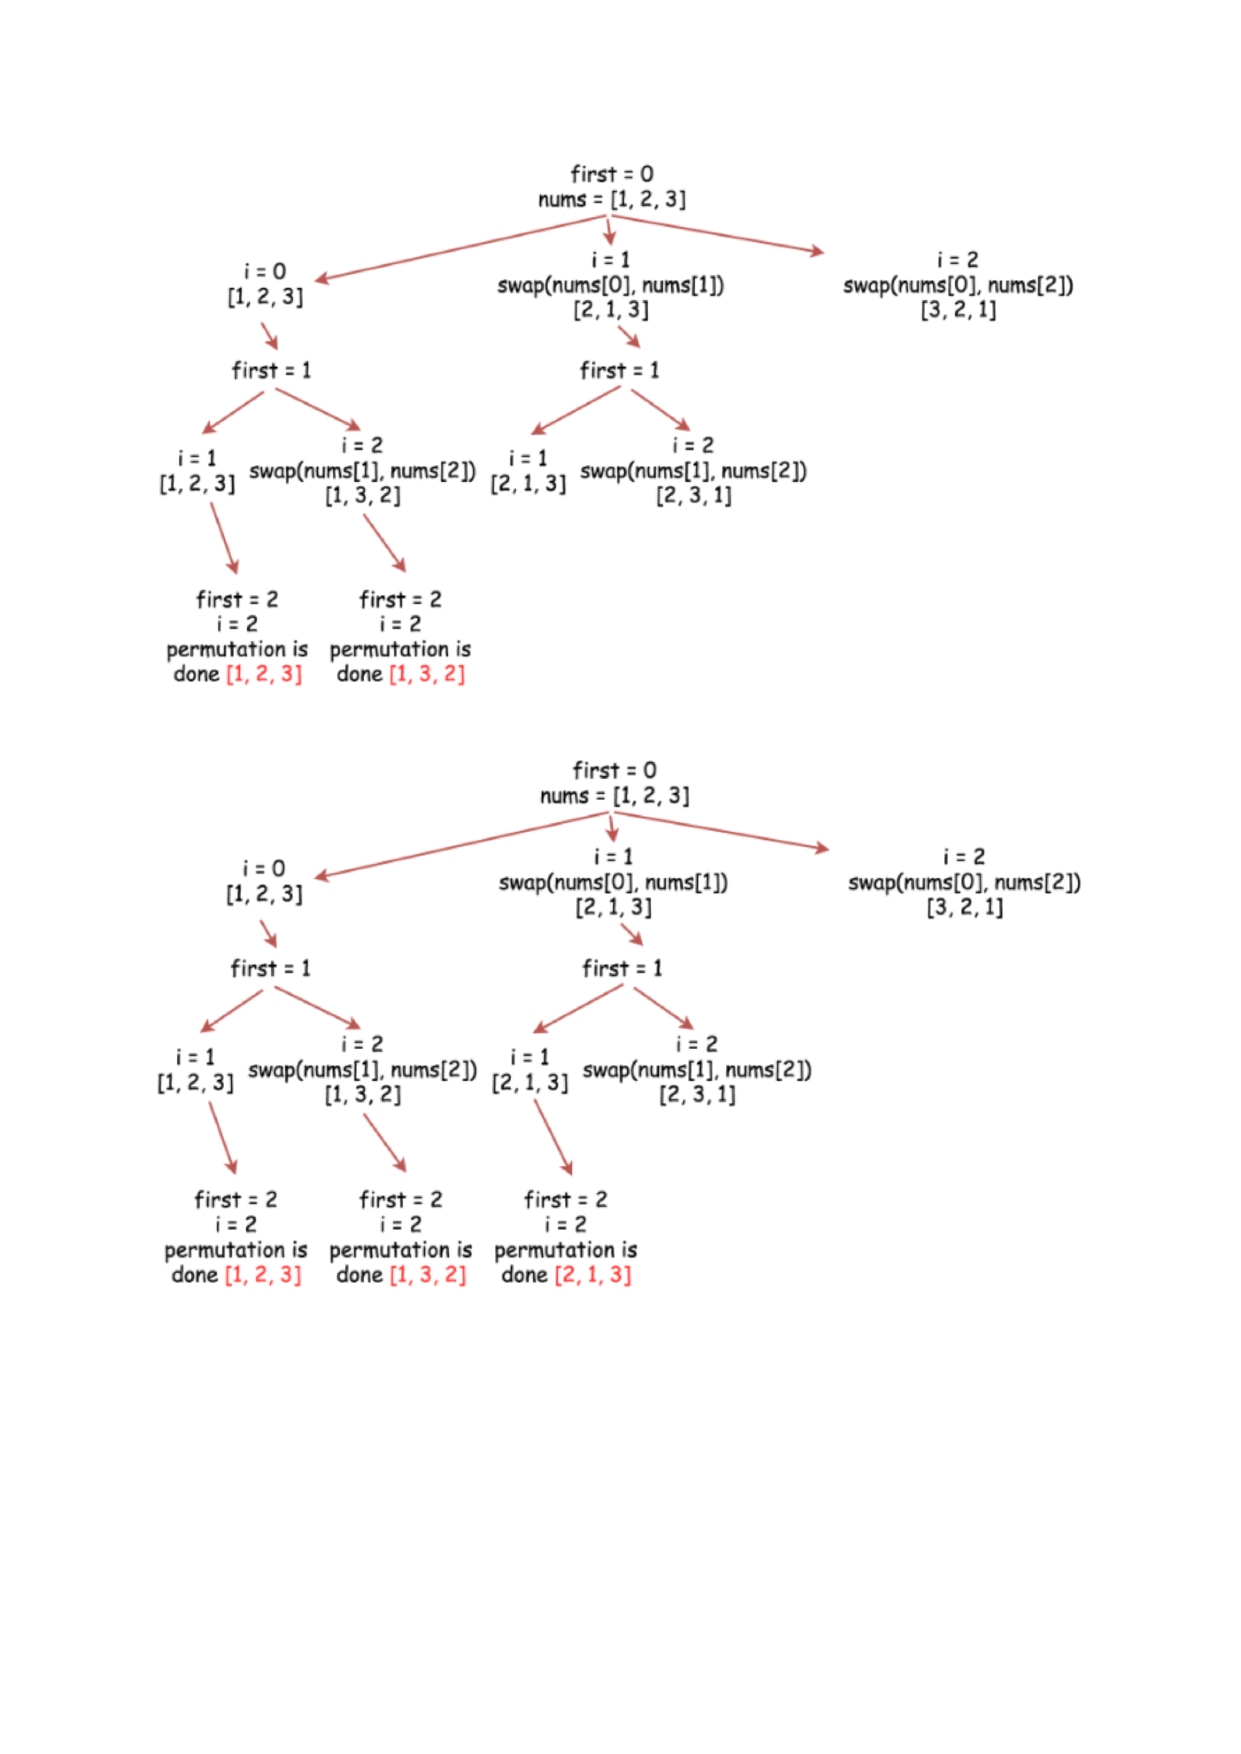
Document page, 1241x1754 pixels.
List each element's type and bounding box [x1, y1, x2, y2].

picture [150, 745, 1091, 1289]
picture [150, 150, 1091, 688]
